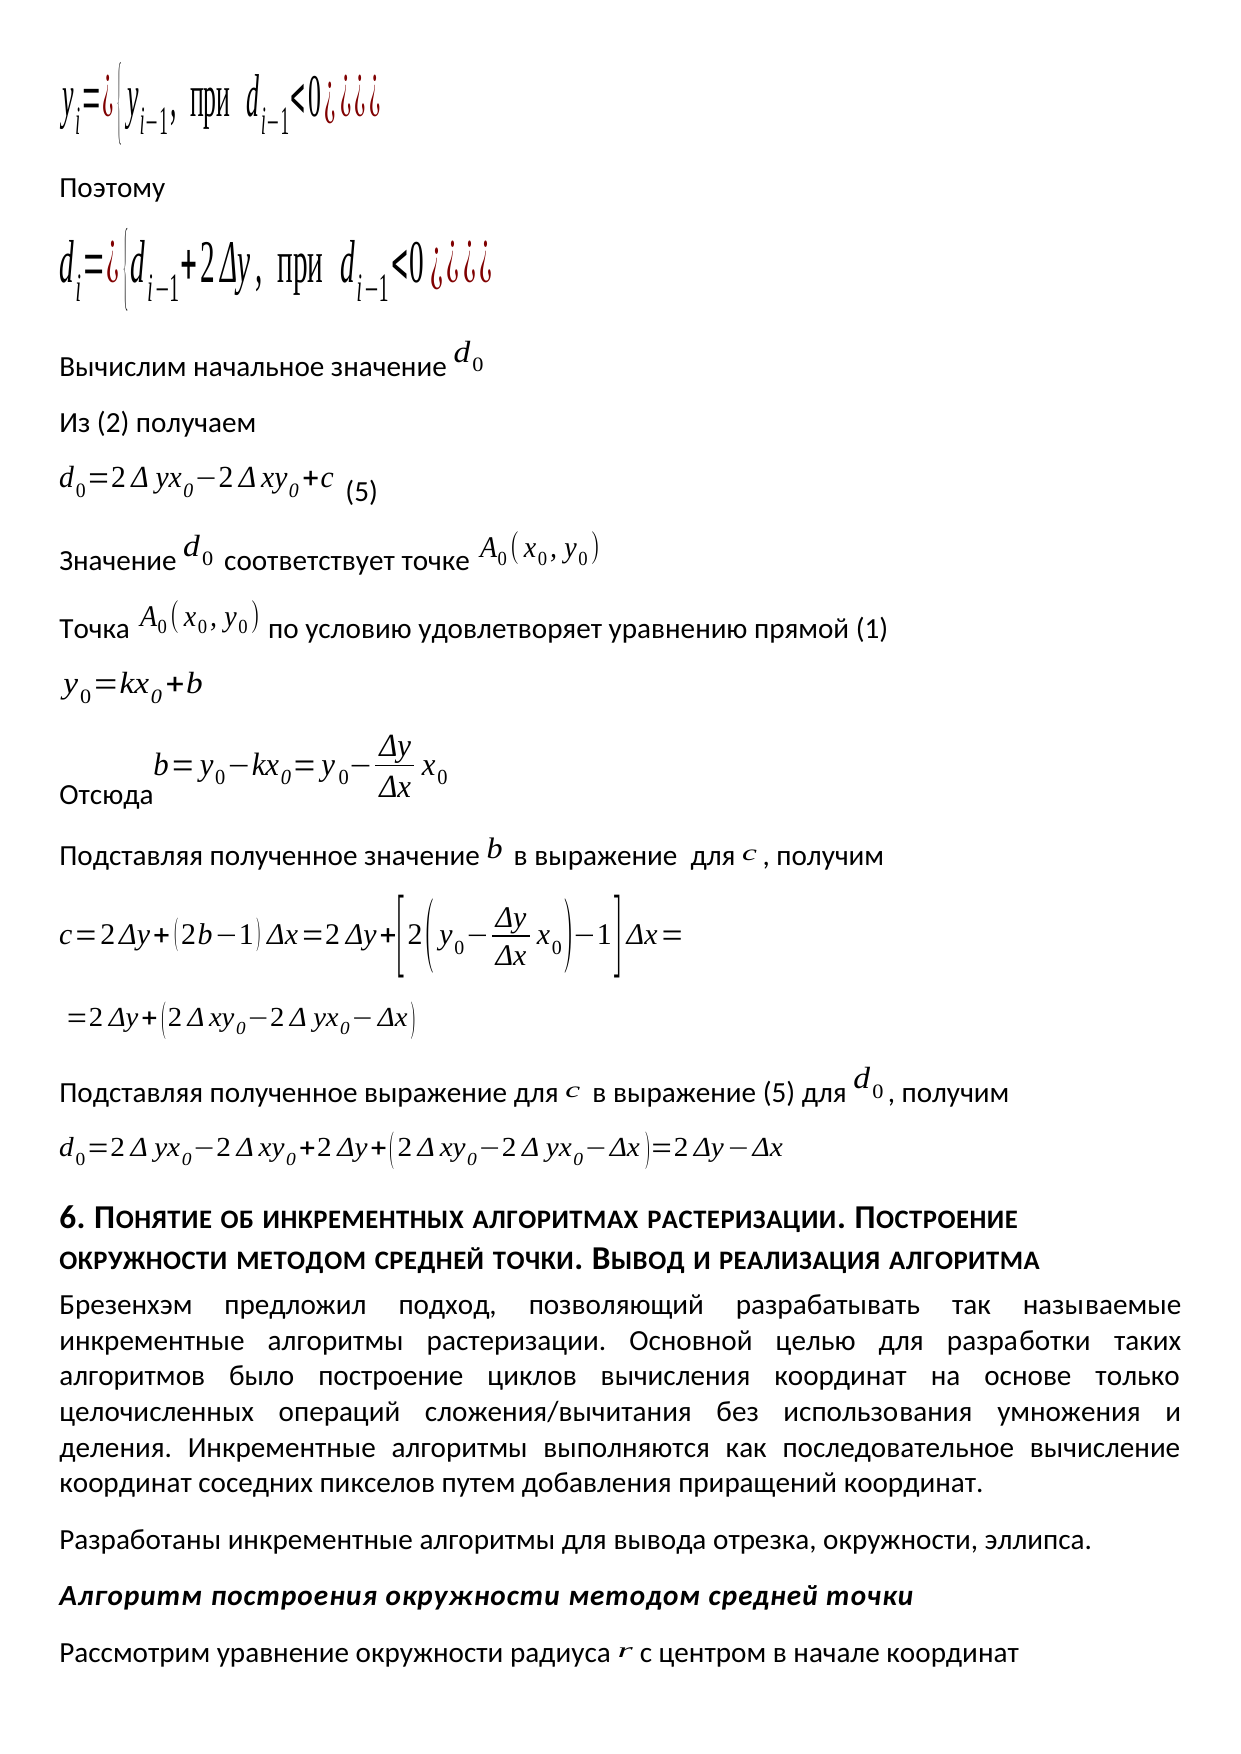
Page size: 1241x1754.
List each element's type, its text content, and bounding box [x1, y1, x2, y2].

text Из (2) получаем [59, 404, 1181, 440]
text Поэтому [59, 169, 1181, 204]
text Значение соответствует точке [59, 529, 1181, 577]
text Отсюда [59, 728, 1181, 812]
text Подставляя полученное выражение для в выражение (5) для , получим [59, 1062, 1181, 1110]
text Точка по условию удовлетворяет уравнению прямой (1) [59, 598, 1181, 646]
text Рассмотрим уравнение окружности радиуса с центром в начале координат [59, 1634, 1181, 1669]
text Брезенхэм предложил подход, позволяющий разрабатывать так называемые инкрементные алгоритмы растеризации. Основной целью для разработки таких алгоритмов было построение циклов вычисления координат на основе только целочисленных операций сложения/вычитания без использования умножения и деления. Инкрементные алгоритмы выполняются как последовательное вычисление координат соседних пикселов путем добавления приращений координат. [59, 1286, 1181, 1500]
subtitle 6. Понятие об инкрементных алгоритмах растеризации. Построение окружности методом средней точки. Вывод и реализация алгоритма [59, 1196, 1181, 1278]
text Разработаны инкрементные алгоритмы для вывода отрезка, окружности, эллипса. [59, 1521, 1181, 1556]
text Подставляя полученное значение в выражение для , получим [59, 833, 1181, 873]
text Алгоритм построения окружности методом средней точки [59, 1577, 1181, 1613]
text Вычислим начальное значение [59, 335, 1181, 383]
text (5) [59, 461, 1181, 508]
